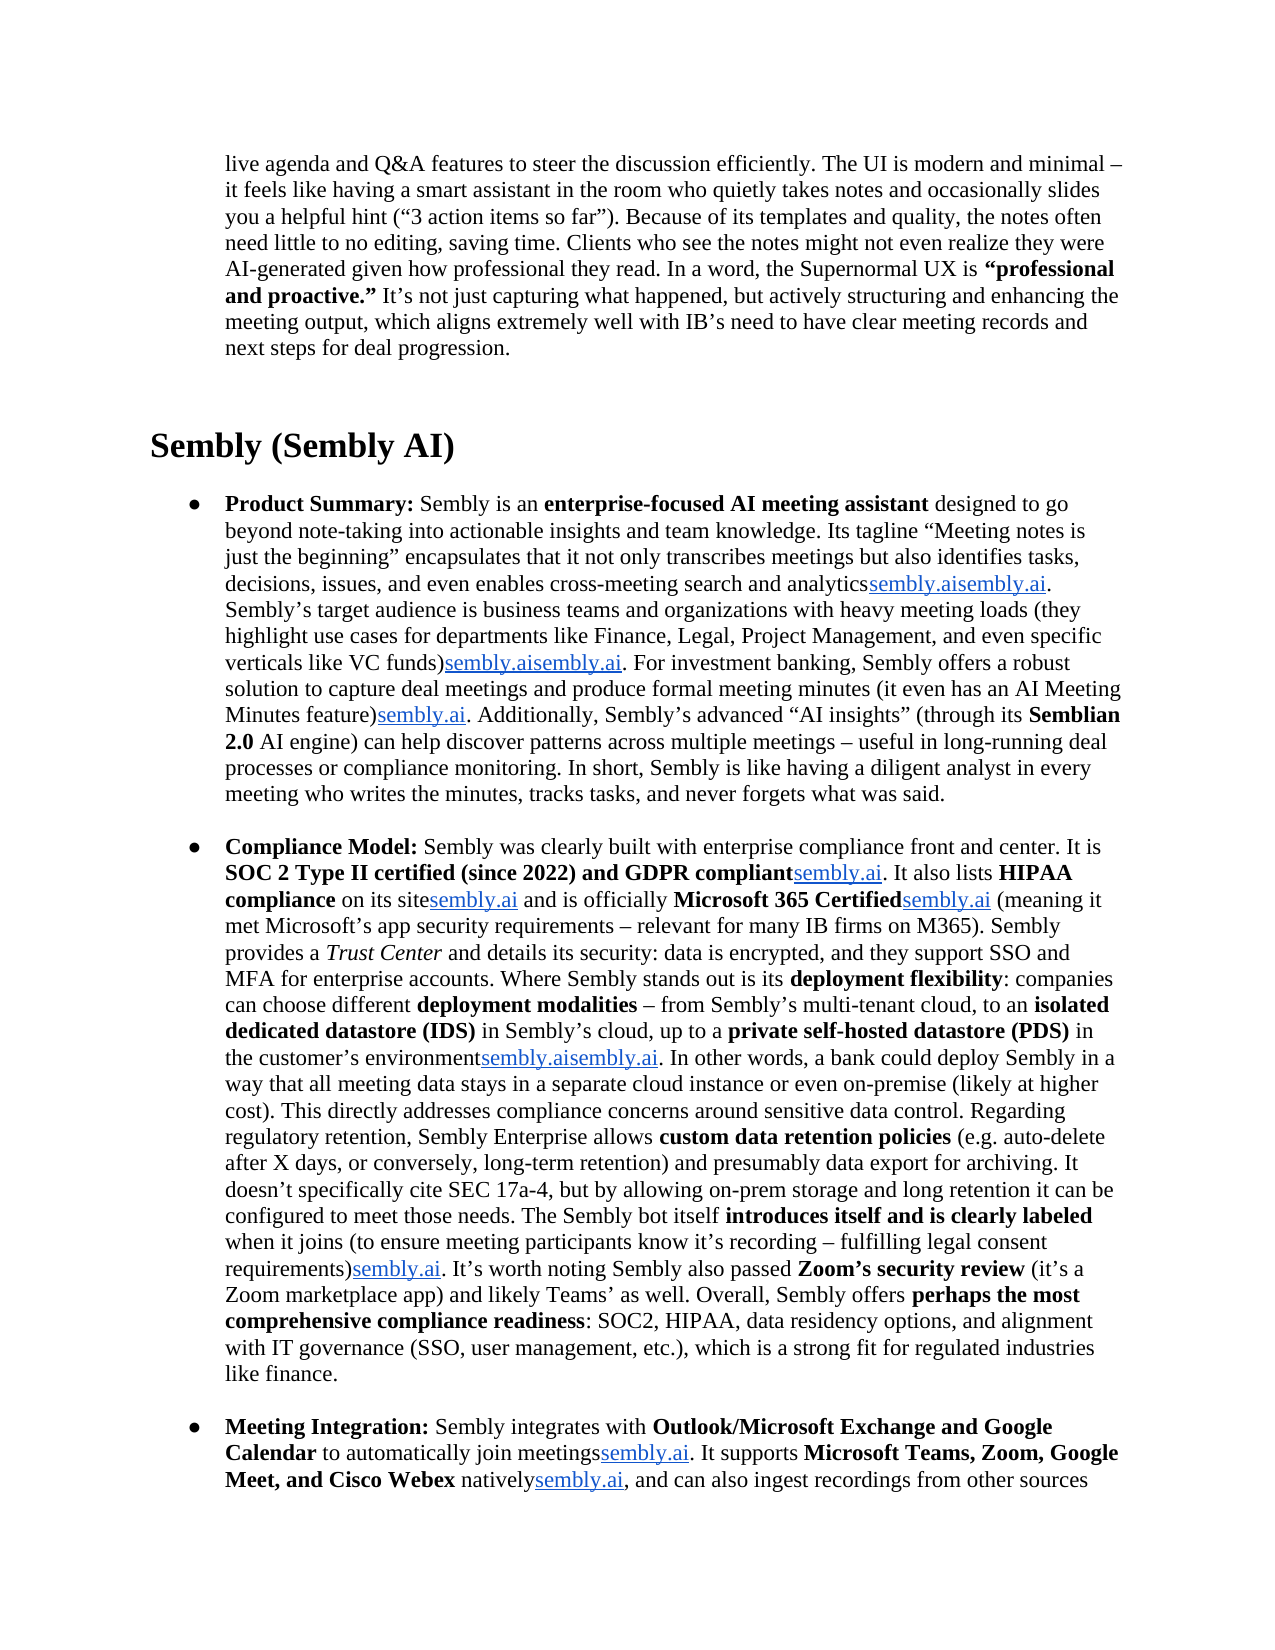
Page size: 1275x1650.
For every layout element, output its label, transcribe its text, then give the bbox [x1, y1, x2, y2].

list Product Summary: Sembly is an enterprise-focused AI meeting assistant designed to go beyond note-taking into actionable insights and team knowledge. Its tagline “Meeting notes is just the beginning” encapsulates that it not only transcribes meetings but also identifies tasks, decisions, issues, and even enables cross-meeting search and analyticssembly.aisembly.ai. Sembly’s target audience is business teams and organizations with heavy meeting loads (they highlight use cases for departments like Finance, Legal, Project Management, and even specific verticals like VC funds)sembly.aisembly.ai. For investment banking, Sembly offers a robust solution to capture deal meetings and produce formal meeting minutes (it even has an AI Meeting Minutes feature)sembly.ai. Additionally, Sembly’s advanced “AI insights” (through its Semblian 2.0 AI engine) can help discover patterns across multiple meetings – useful in long-running deal processes or compliance monitoring. In short, Sembly is like having a diligent analyst in every meeting who writes the minutes, tracks tasks, and never forgets what was said. [187, 491, 1125, 833]
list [187, 1413, 1125, 1492]
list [187, 150, 1125, 387]
subtitle Sembly (Sembly AI) [150, 425, 1125, 466]
list Compliance Model: Sembly was clearly built with enterprise compliance front and center. It is SOC 2 Type II certified (since 2022) and GDPR compliantsembly.ai. It also lists HIPAA compliance on its sitesembly.ai and is officially Microsoft 365 Certifiedsembly.ai (meaning it met Microsoft’s app security requirements – relevant for many IB firms on M365). Sembly provides a Trust Center and details its security: data is encrypted, and they support SSO and MFA for enterprise accounts. Where Sembly stands out is its deployment flexibility: companies can choose different deployment modalities – from Sembly’s multi-tenant cloud, to an isolated dedicated datastore (IDS) in Sembly’s cloud, up to a private self-hosted datastore (PDS) in the customer’s environmentsembly.aisembly.ai. In other words, a bank could deploy Sembly in a way that all meeting data stays in a separate cloud instance or even on-premise (likely at higher cost). This directly addresses compliance concerns around sensitive data control. Regarding regulatory retention, Sembly Enterprise allows custom data retention policies (e.g. auto-delete after X days, or conversely, long-term retention) and presumably data export for archiving. It doesn’t specifically cite SEC 17a-4, but by allowing on-prem storage and long retention it can be configured to meet those needs. The Sembly bot itself introduces itself and is clearly labeled when it joins (to ensure meeting participants know it’s recording – fulfilling legal consent requirements)sembly.ai. It’s worth noting Sembly also passed Zoom’s security review (it’s a Zoom marketplace app) and likely Teams’ as well. Overall, Sembly offers perhaps the most comprehensive compliance readiness: SOC2, HIPAA, data residency options, and alignment with IT governance (SSO, user management, etc.), which is a strong fit for regulated industries like finance. [187, 833, 1125, 1413]
